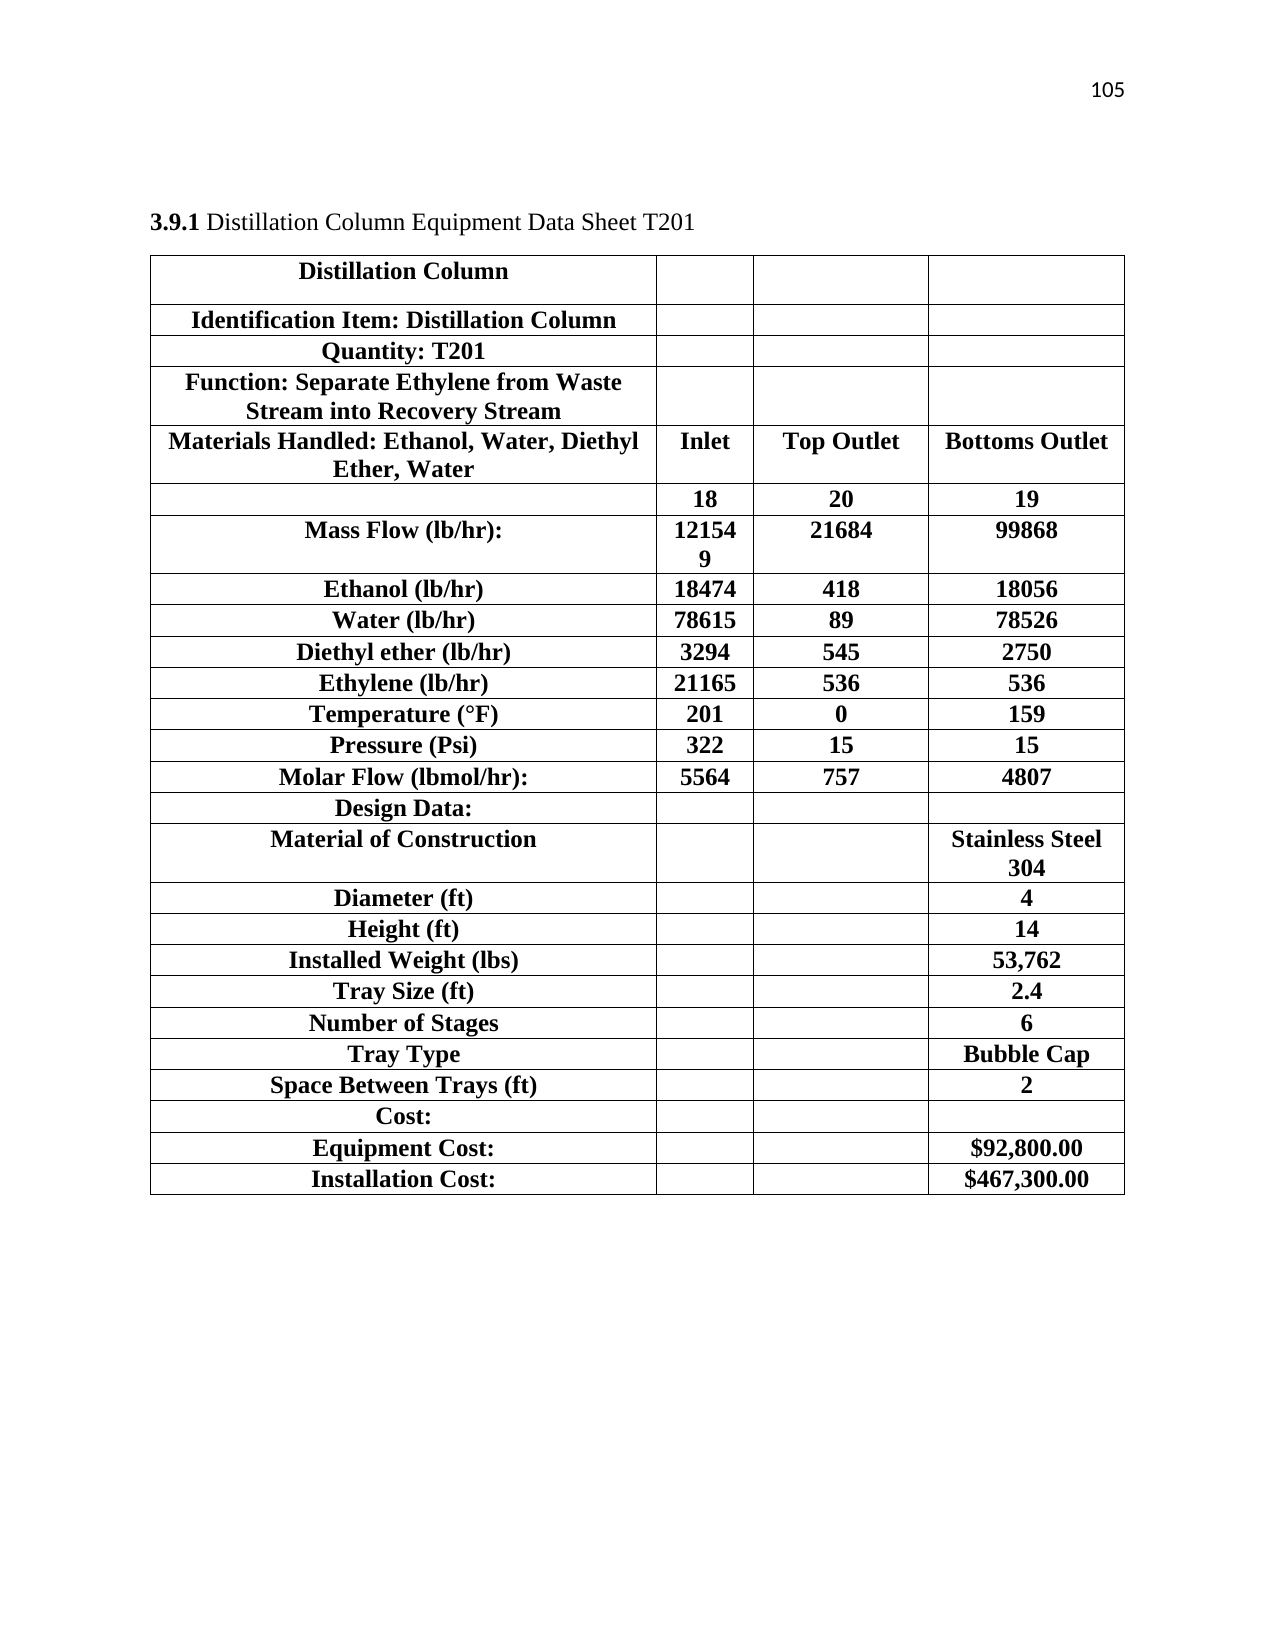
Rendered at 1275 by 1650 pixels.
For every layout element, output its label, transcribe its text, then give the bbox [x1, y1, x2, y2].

table_cell Ethanol (lb/hr) [151, 574, 656, 604]
table_cell Materials Handled: Ethanol, Water, Diethyl Ether, Water [151, 426, 656, 483]
table_cell [754, 976, 928, 1007]
table_cell Space Between Trays (ft) [151, 1070, 656, 1100]
table_cell Top Outlet [754, 426, 928, 483]
table_cell [151, 484, 656, 514]
table_cell Tray Type [151, 1039, 656, 1069]
table_cell [754, 1008, 928, 1038]
table_header [657, 256, 753, 304]
table_cell 2750 [929, 637, 1124, 667]
table_cell [929, 793, 1124, 823]
table_header [929, 256, 1124, 304]
table_cell 18056 [929, 574, 1124, 604]
table_cell Identification Item: Distillation Column [151, 305, 656, 335]
table_header [754, 256, 928, 304]
table_cell Bottoms Outlet [929, 426, 1124, 483]
table_cell 536 [754, 668, 928, 698]
table_cell [657, 914, 753, 944]
table_cell 418 [754, 574, 928, 604]
table_cell [754, 305, 928, 335]
table_cell [657, 305, 753, 335]
table_cell [754, 1039, 928, 1069]
table_cell 757 [754, 762, 928, 792]
table_cell [754, 1164, 928, 1194]
table_cell 545 [754, 637, 928, 667]
table_cell 18474 [657, 574, 753, 604]
table_cell Height (ft) [151, 914, 656, 944]
table_cell [754, 1101, 928, 1132]
table_cell Inlet [657, 426, 753, 483]
table_cell 4807 [929, 762, 1124, 792]
table_cell Installed Weight (lbs) [151, 945, 656, 975]
table_cell 20 [754, 484, 928, 514]
table_cell 536 [929, 668, 1124, 698]
table_header Distillation Column [151, 256, 656, 304]
table_cell [929, 305, 1124, 335]
table_cell 121549 [657, 516, 753, 573]
table_cell 15 [754, 730, 928, 761]
table_cell [754, 914, 928, 944]
table_cell Function: Separate Ethylene from Waste Stream into Recovery Stream [151, 367, 656, 425]
table_cell 19 [929, 484, 1124, 514]
table_cell Installation Cost: [151, 1164, 656, 1194]
table_cell 2 [929, 1070, 1124, 1100]
table_cell [754, 336, 928, 366]
table_cell Equipment Cost: [151, 1133, 656, 1163]
table_cell [754, 793, 928, 823]
table_cell 15 [929, 730, 1124, 761]
table_cell [929, 367, 1124, 425]
table_cell [657, 1101, 753, 1132]
table_cell 0 [754, 699, 928, 729]
table_cell [657, 824, 753, 882]
table_cell [657, 976, 753, 1007]
table_cell 78526 [929, 605, 1124, 636]
table_cell 99868 [929, 516, 1124, 573]
table_cell [657, 945, 753, 975]
table_cell 3294 [657, 637, 753, 667]
table_cell Water (lb/hr) [151, 605, 656, 636]
table_cell [754, 945, 928, 975]
table_cell Quantity: T201 [151, 336, 656, 366]
table_cell Pressure (Psi) [151, 730, 656, 761]
table_cell 14 [929, 914, 1124, 944]
table_cell [754, 1070, 928, 1100]
table_cell Bubble Cap [929, 1039, 1124, 1069]
table_cell [657, 336, 753, 366]
table_cell [657, 367, 753, 425]
table_cell [657, 793, 753, 823]
table_cell $467,300.00 [929, 1164, 1124, 1194]
table_cell 89 [754, 605, 928, 636]
table_cell 18 [657, 484, 753, 514]
table_cell Molar Flow (lbmol/hr): [151, 762, 656, 792]
table_cell 201 [657, 699, 753, 729]
table_cell 2.4 [929, 976, 1124, 1007]
table_cell [657, 883, 753, 913]
table_cell 21684 [754, 516, 928, 573]
table_cell [929, 1101, 1124, 1132]
table_cell 4 [929, 883, 1124, 913]
table_cell Number of Stages [151, 1008, 656, 1038]
table_cell Design Data: [151, 793, 656, 823]
table_cell Cost: [151, 1101, 656, 1132]
table_cell Tray Size (ft) [151, 976, 656, 1007]
table_cell 6 [929, 1008, 1124, 1038]
table_cell Diethyl ether (lb/hr) [151, 637, 656, 667]
table_cell [754, 1133, 928, 1163]
table_cell [929, 336, 1124, 366]
table_cell 5564 [657, 762, 753, 792]
table_cell 78615 [657, 605, 753, 636]
table_cell [754, 824, 928, 882]
table_cell [657, 1164, 753, 1194]
table_cell 53,762 [929, 945, 1124, 975]
table_cell [754, 883, 928, 913]
table_cell Material of Construction [151, 824, 656, 882]
table_cell [657, 1039, 753, 1069]
table_cell [657, 1133, 753, 1163]
table_cell Diameter (ft) [151, 883, 656, 913]
text 3.9.1 Distillation Column Equipment Data Sheet T201 [150, 207, 1125, 236]
table_cell 322 [657, 730, 753, 761]
table_cell Stainless Steel 304 [929, 824, 1124, 882]
table_cell Temperature (°F) [151, 699, 656, 729]
table_cell $92,800.00 [929, 1133, 1124, 1163]
table_cell Ethylene (lb/hr) [151, 668, 656, 698]
table_cell 159 [929, 699, 1124, 729]
table_cell [657, 1070, 753, 1100]
table_cell [657, 1008, 753, 1038]
table_cell Mass Flow (lb/hr): [151, 516, 656, 573]
table_cell 21165 [657, 668, 753, 698]
table_cell [754, 367, 928, 425]
